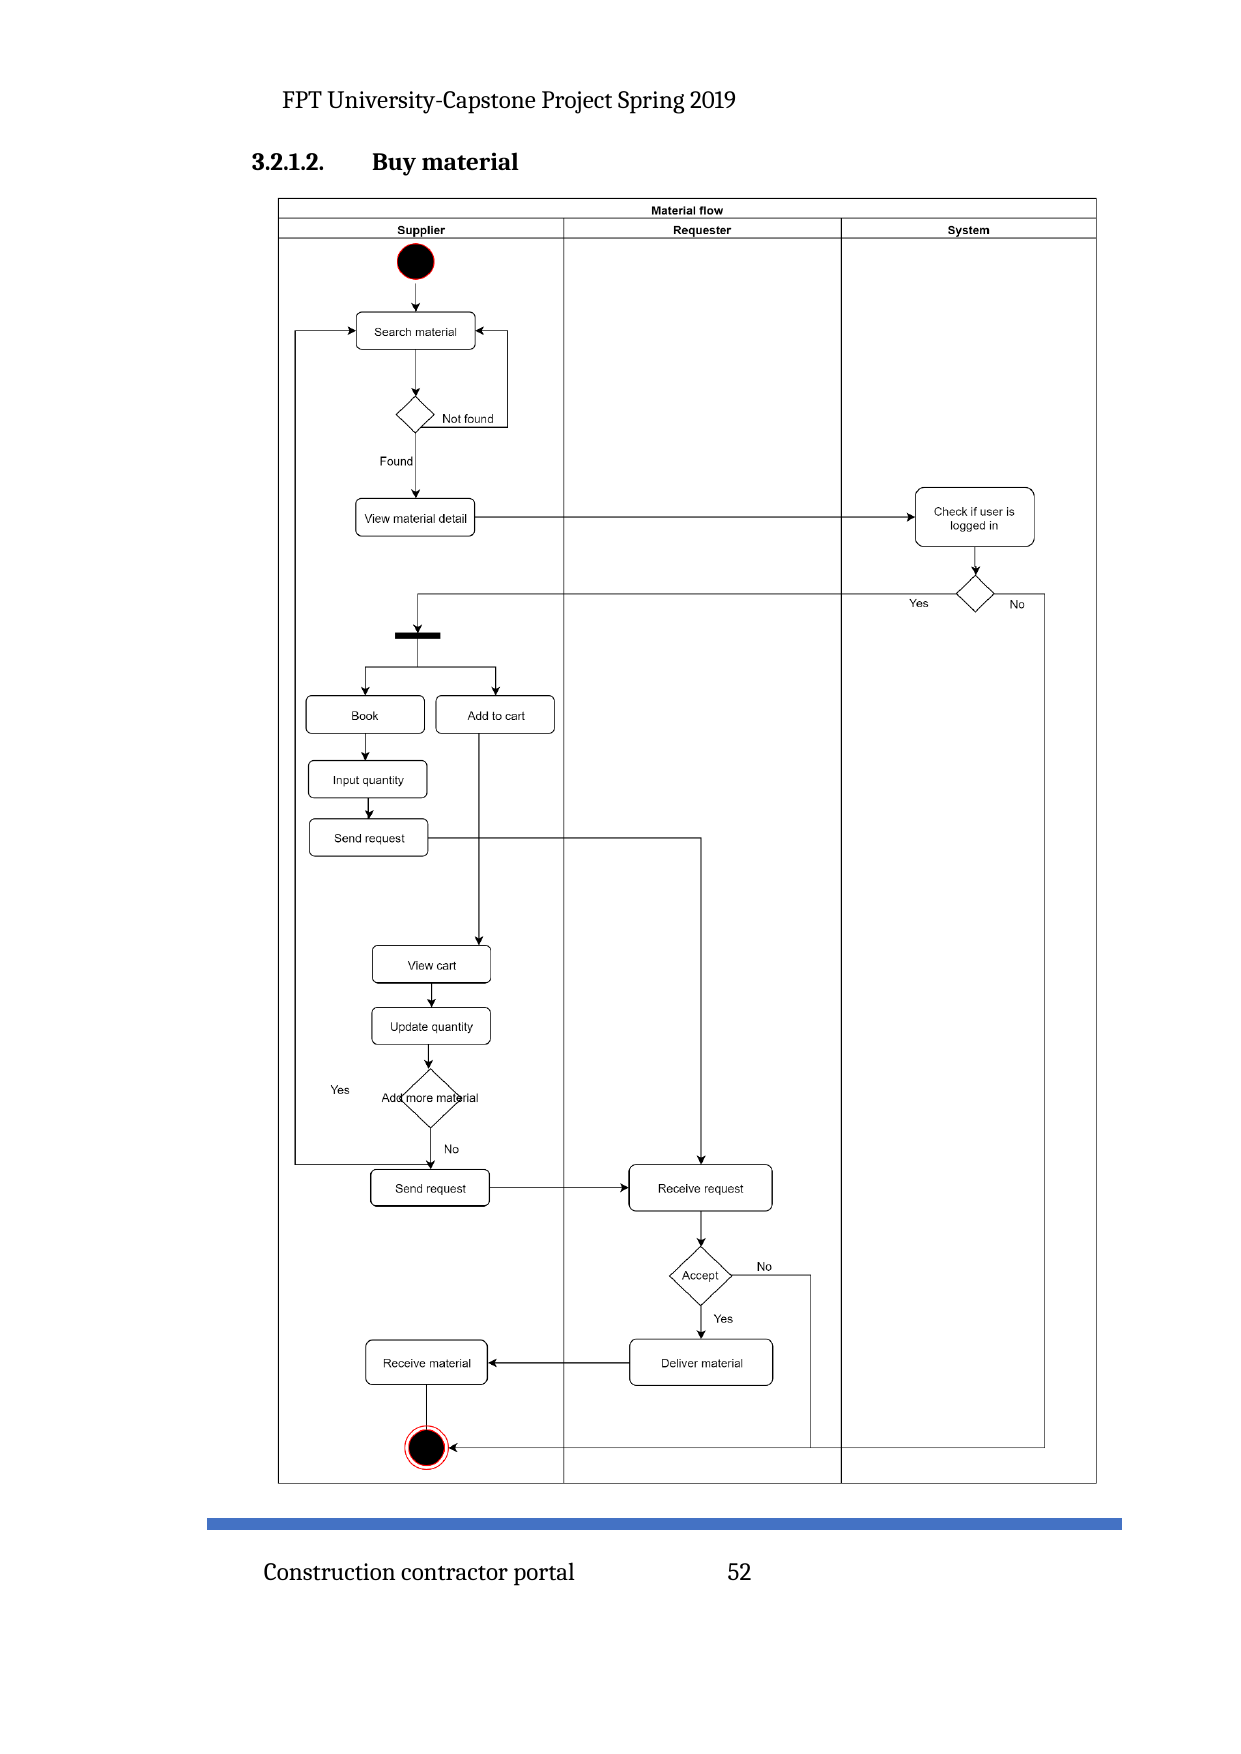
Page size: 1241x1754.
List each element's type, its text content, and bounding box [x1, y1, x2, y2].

picture [271, 191, 1103, 1490]
subtitle Buy material [207, 148, 1122, 176]
